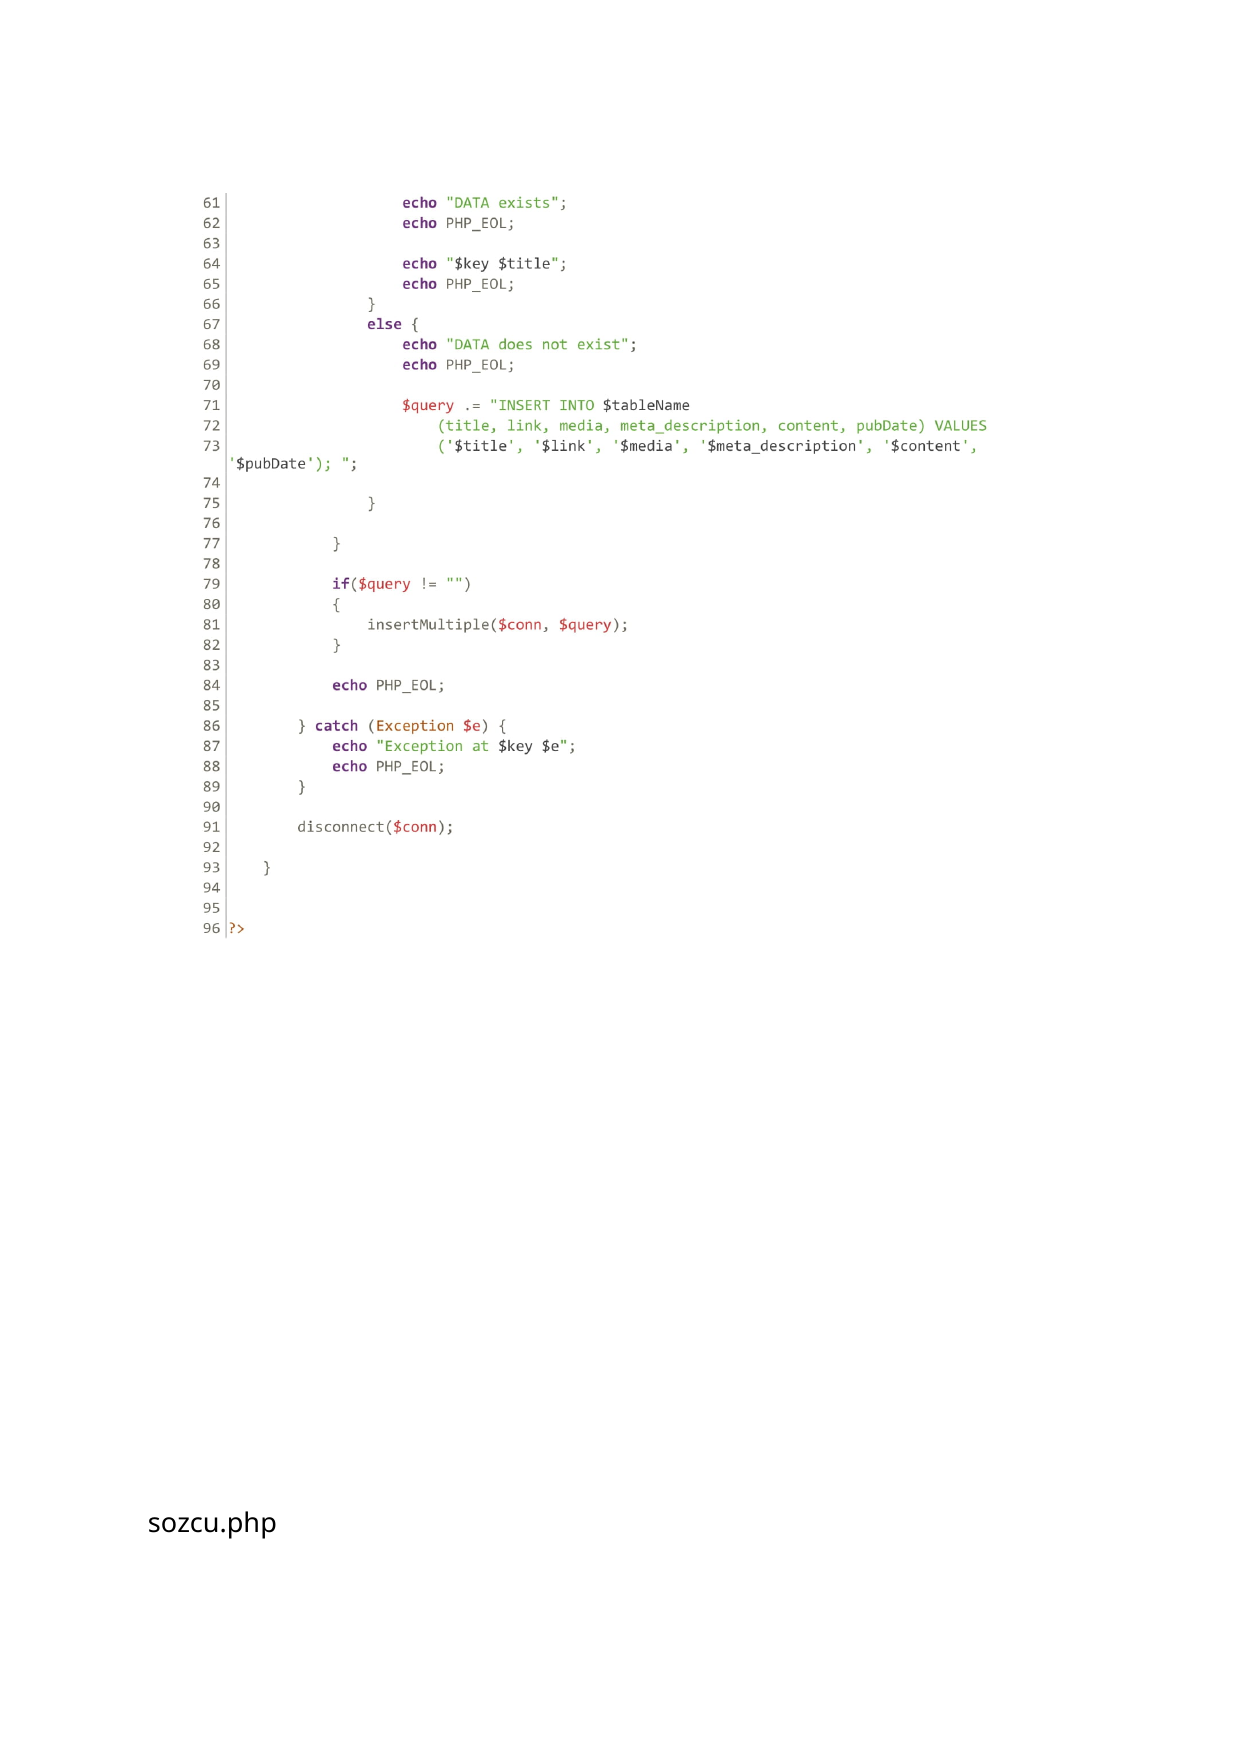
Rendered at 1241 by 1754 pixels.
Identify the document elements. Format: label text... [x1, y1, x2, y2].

picture [147, 147, 1092, 1484]
text sozcu.php [148, 1503, 1093, 1540]
